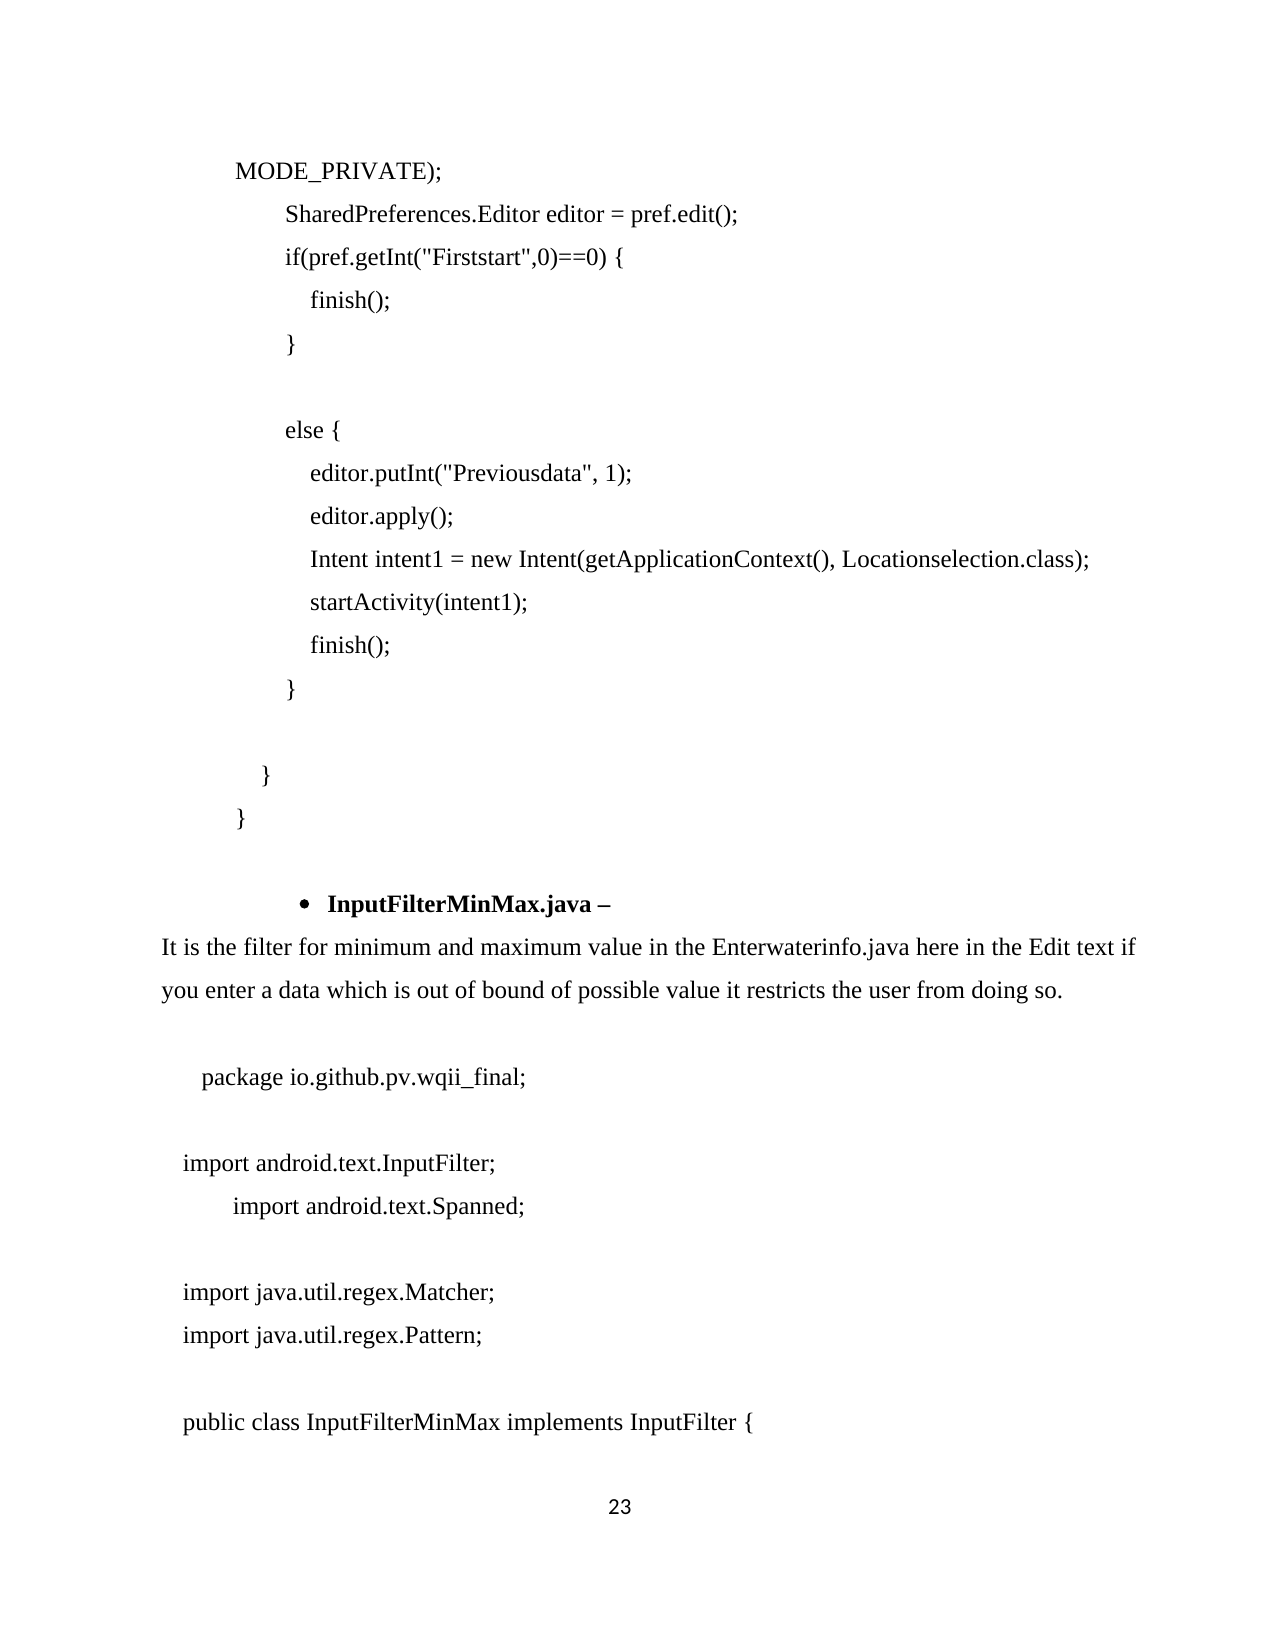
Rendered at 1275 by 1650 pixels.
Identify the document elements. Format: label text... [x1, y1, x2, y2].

list } [235, 674, 1137, 702]
list import java.util.regex.Pattern; [183, 1321, 1137, 1349]
list finish(); [235, 286, 1137, 314]
list InputFilterMinMax.java – [300, 889, 1137, 918]
list startActivity(intent1); [235, 587, 1137, 616]
list editor.putInt("Previousdata", 1); [235, 458, 1137, 487]
text It is the filter for minimum and maximum value in the Enterwaterinfo.java here in the Edit text if you enter a data which is out of bound of possible value it restricts the user from doing so. [161, 932, 1137, 1004]
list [235, 156, 1137, 185]
list Intent intent1 = new Intent(getApplicationContext(), Locationselection.class); [235, 544, 1137, 573]
list SharedPreferences.Editor editor = pref.edit(); [235, 199, 1137, 228]
list finish(); [235, 631, 1137, 659]
list import android.text.InputFilter; [183, 1148, 1137, 1177]
list public class InputFilterMinMax implements InputFilter { [183, 1407, 1137, 1436]
list import android.text.Spanned; [183, 1191, 1137, 1220]
list else { [235, 415, 1137, 444]
list } [235, 760, 1137, 789]
list } [235, 803, 1137, 832]
list } [235, 329, 1137, 357]
list editor.apply(); [235, 501, 1137, 530]
list if(pref.getInt("Firststart",0)==0) { [235, 242, 1137, 271]
list package io.github.pv.wqii_final; [183, 1062, 1137, 1091]
list import java.util.regex.Matcher; [183, 1277, 1137, 1306]
